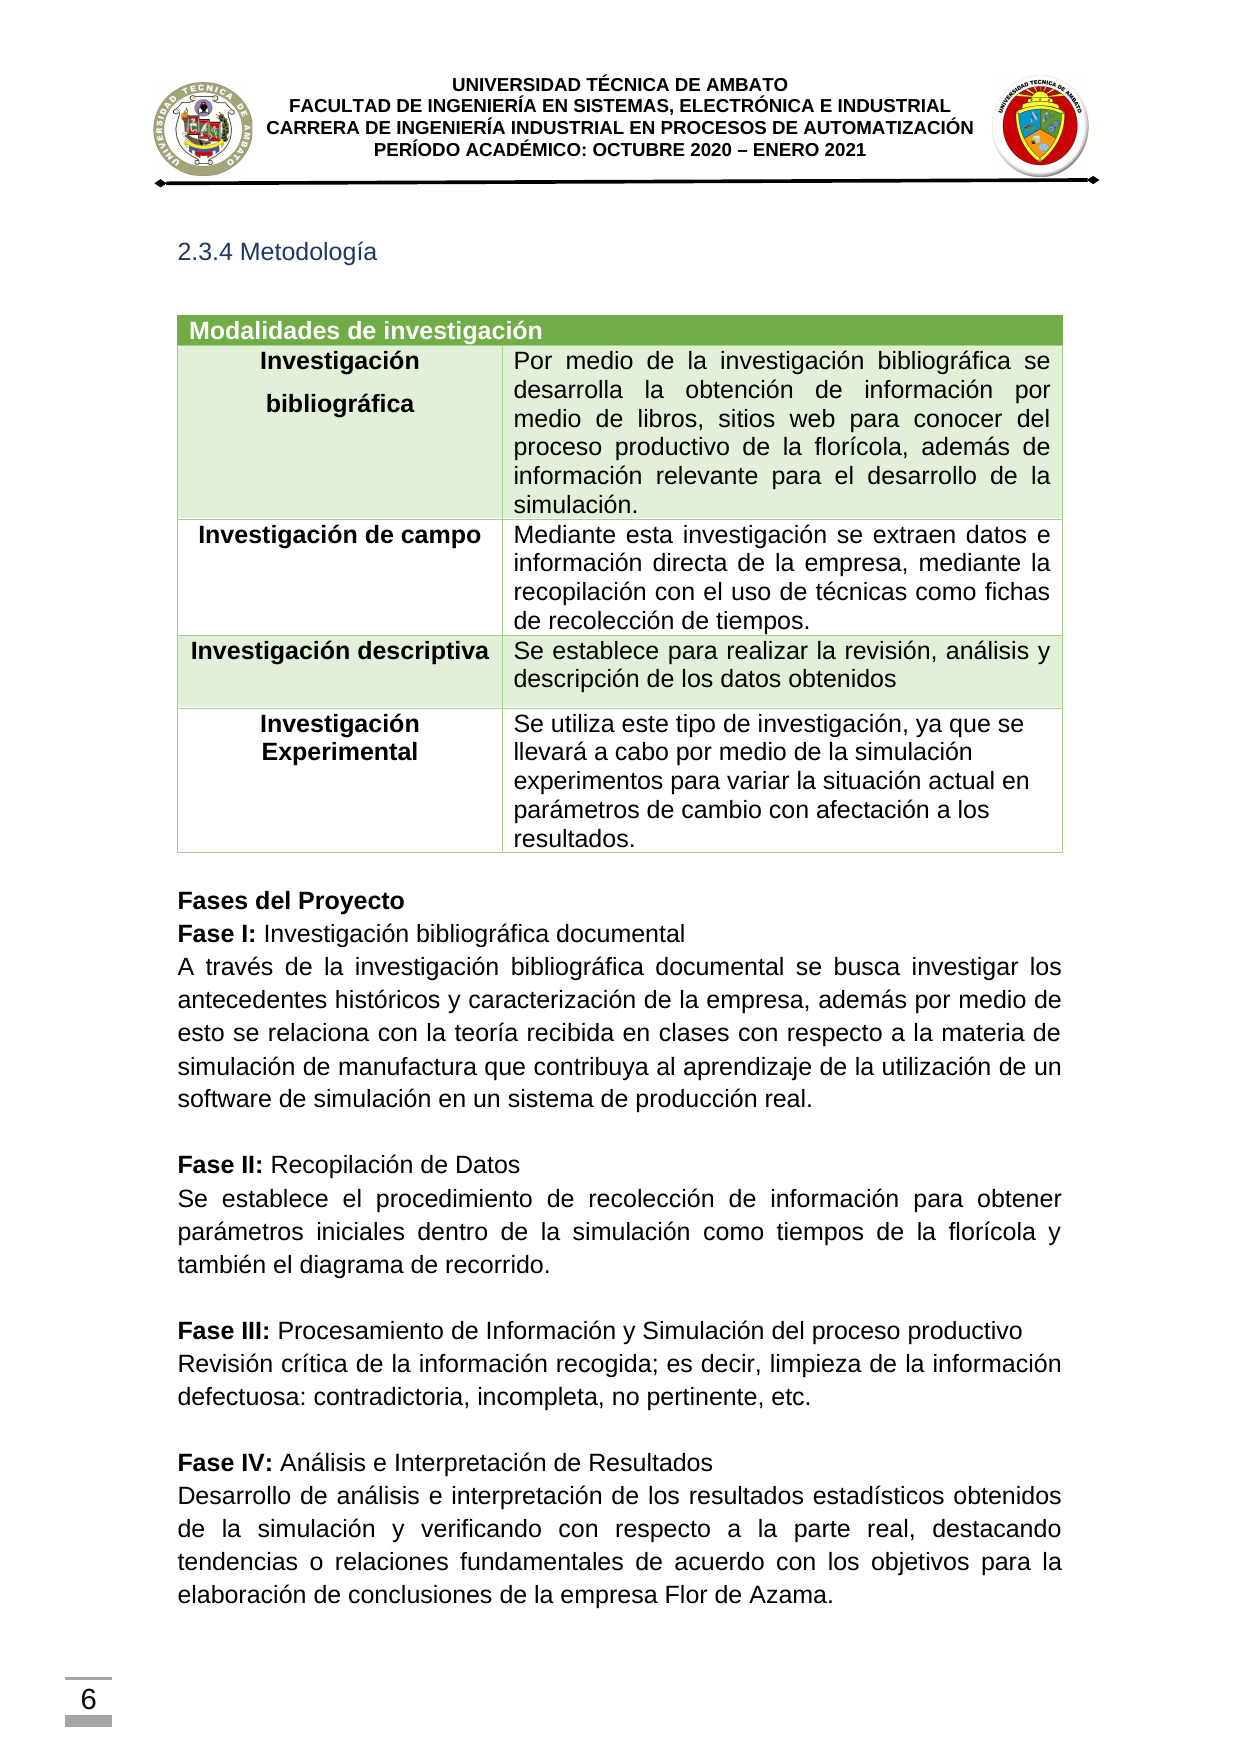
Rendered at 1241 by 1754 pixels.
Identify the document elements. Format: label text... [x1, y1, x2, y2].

table_cell Investigación bibliográfica [178, 346, 502, 518]
text Desarrollo de análisis e interpretación de los resultados estadísticos obtenidos de la simulación y verificando con respecto a la parte real, destacando tendencias o relaciones fundamentales de acuerdo con los objetivos para la elaboración de conclusiones de la empresa Flor de Azama. [177, 1481, 1063, 1608]
table_header Modalidades de investigación [178, 316, 1062, 345]
text A través de la investigación bibliográfica documental se busca investigar los antecedentes históricos y caracterización de la empresa, además por medio de esto se relaciona con la teoría recibida en clases con respecto a la materia de simulación de manufactura que contribuya al aprendizaje de la utilización de un software de simulación en un sistema de producción real. [177, 952, 1063, 1113]
table_cell Investigación descriptiva [178, 636, 502, 707]
table_cell Investigación de campo [178, 520, 502, 634]
text Fase II: Recopilación de Datos [177, 1151, 1063, 1179]
picture [992, 75, 1089, 177]
text Fase I: Investigación bibliográfica documental [177, 919, 1063, 948]
table_cell Se utiliza este tipo de investigación, ya que se llevará a cabo por medio de la simulación experimentos para variar la situación actual en parámetros de cambio con afectación a los resultados. [503, 709, 1062, 852]
table_cell Investigación Experimental [178, 709, 502, 852]
table_cell Se establece para realizar la revisión, análisis y descripción de los datos obtenidos [503, 636, 1062, 707]
text Fase III: Procesamiento de Información y Simulación del proceso productivo [177, 1316, 1063, 1344]
text Se establece el procedimiento de recolección de información para obtener parámetros iniciales dentro de la simulación como tiempos de la florícola y también el diagrama de recorrido. [177, 1183, 1063, 1278]
subtitle 2.3.4 Metodología [177, 236, 1063, 265]
text Fase IV: Análisis e Interpretación de Resultados [177, 1448, 1063, 1476]
table_cell Mediante esta investigación se extraen datos e información directa de la empresa, mediante la recopilación con el uso de técnicas como fichas de recolección de tiempos. [503, 520, 1062, 634]
picture [153, 82, 253, 176]
text Fases del Proyecto [177, 886, 1063, 915]
table_cell Por medio de la investigación bibliográfica se desarrolla la obtención de información por medio de libros, sitios web para conocer del proceso productivo de la florícola, además de información relevante para el desarrollo de la simulación. [503, 346, 1062, 518]
text Revisión crítica de la información recogida; es decir, limpieza de la información defectuosa: contradictoria, incompleta, no pertinente, etc. [177, 1349, 1063, 1410]
